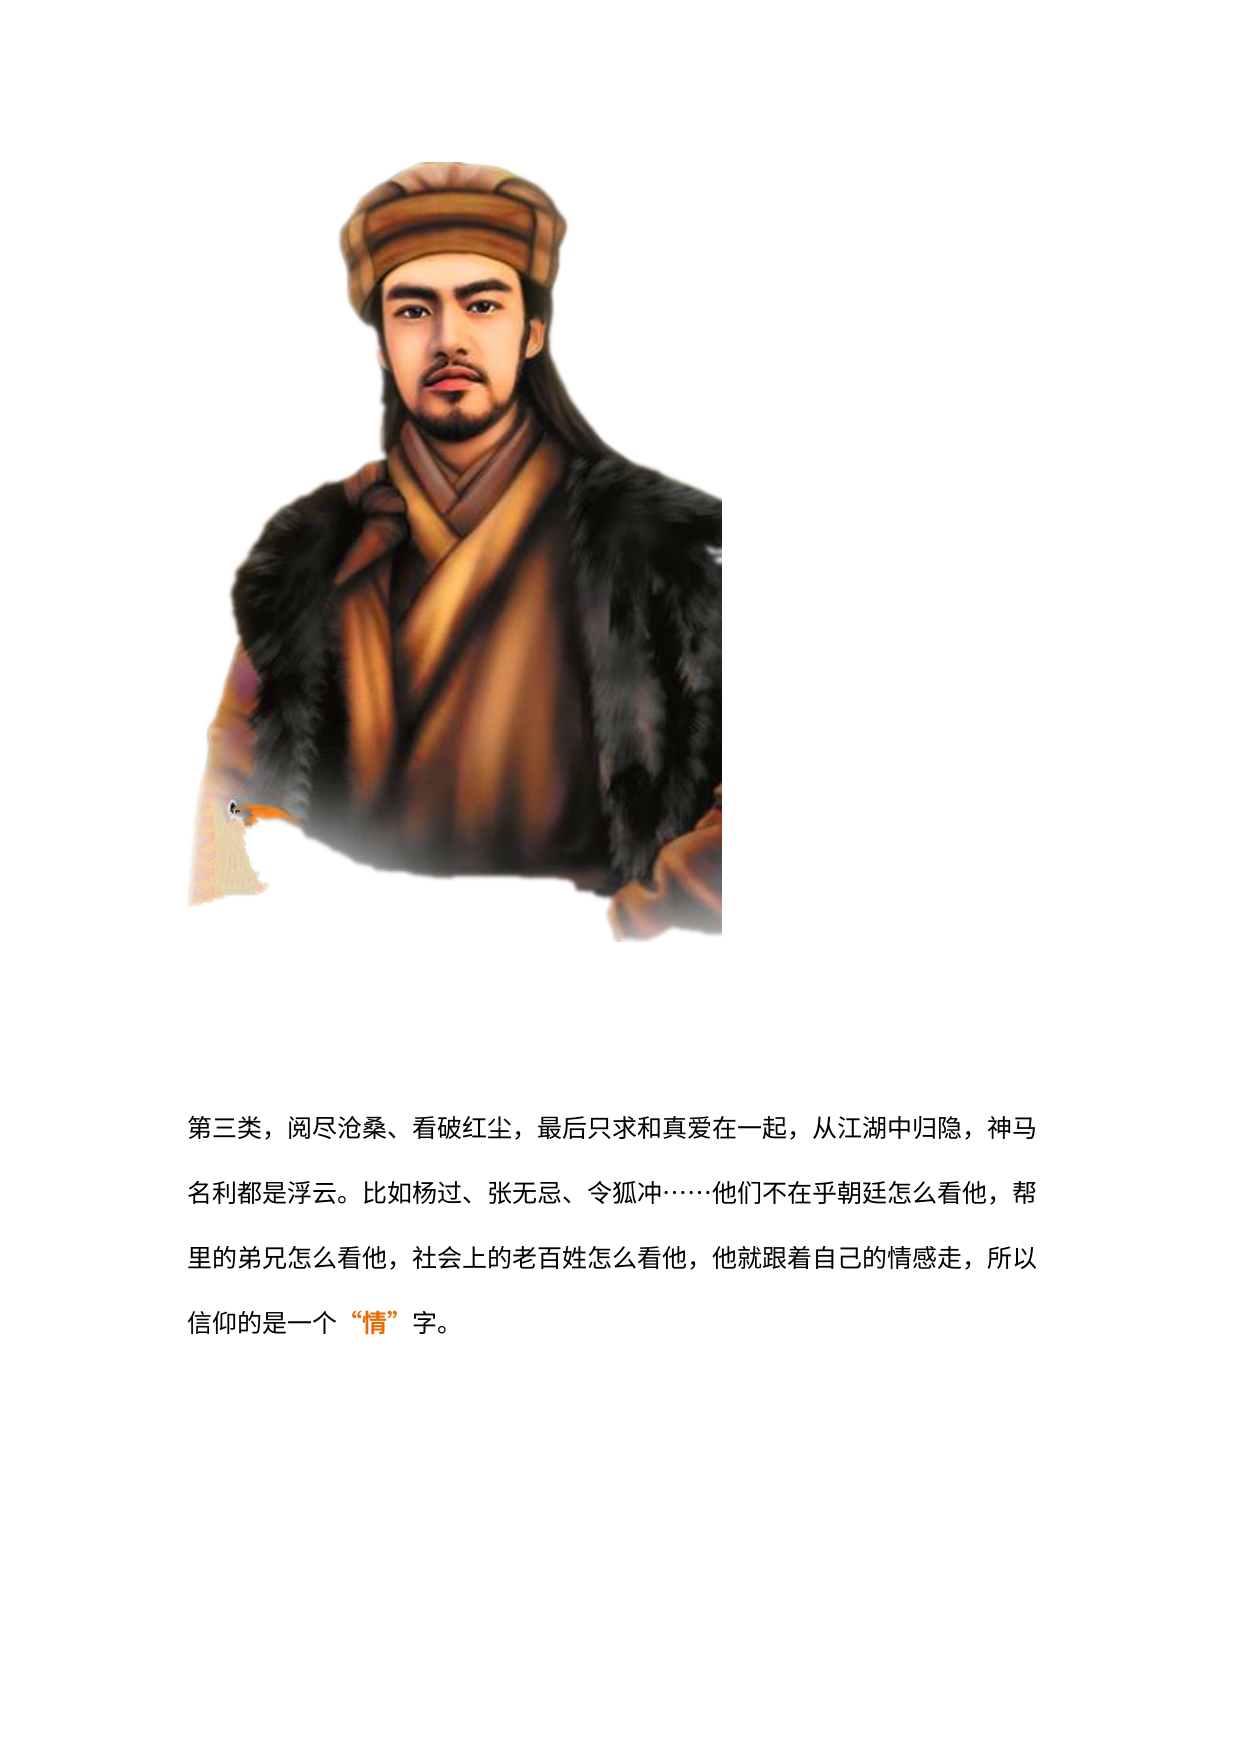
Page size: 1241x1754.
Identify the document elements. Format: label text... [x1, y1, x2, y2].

text 第三类，阅尽沧桑、看破红尘，最后只求和真爱在一起，从江湖中归隐，神马名利都是浮云。比如杨过、张无忌、令狐冲……他们不在乎朝廷怎么看他，帮里的弟兄怎么看他，社会上的老百姓怎么看他，他就跟着自己的情感走，所以信仰的是一个“情”字。 [187, 1094, 1053, 1354]
picture [187, 162, 722, 942]
